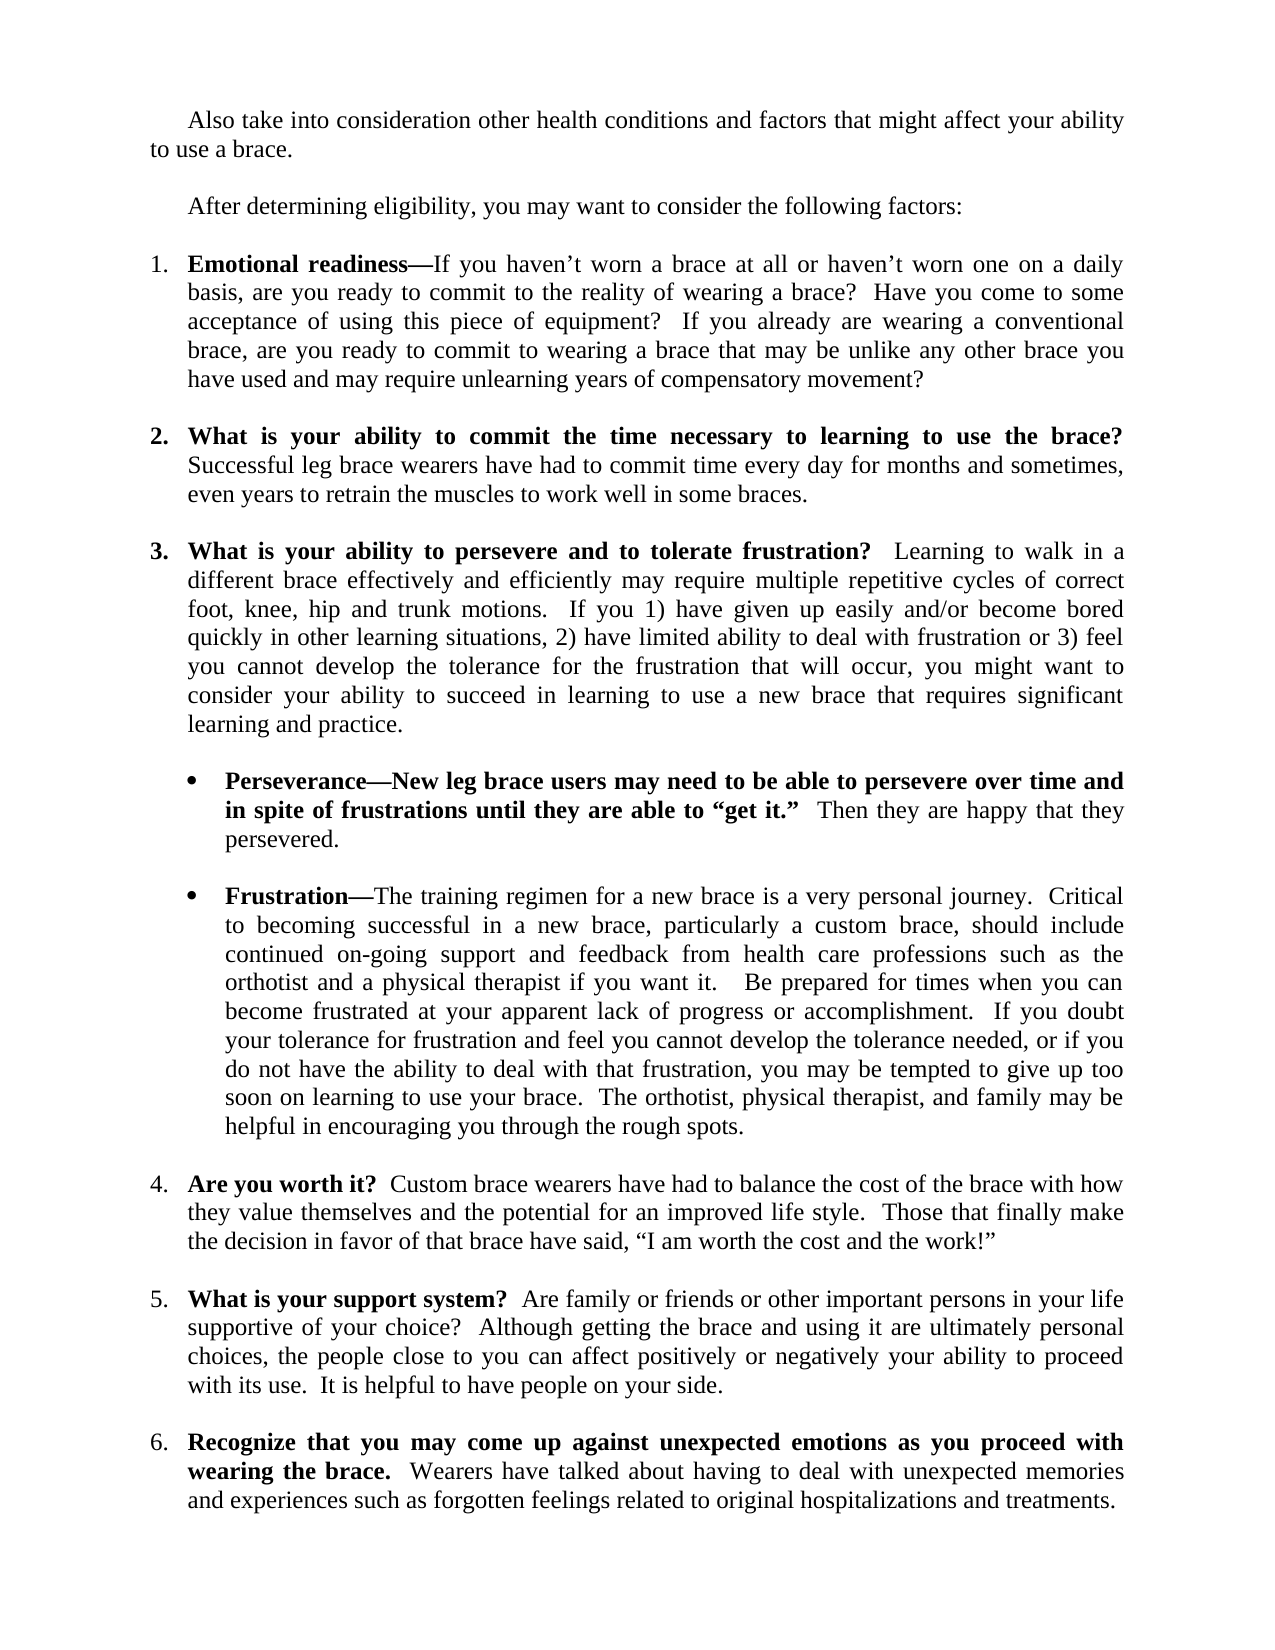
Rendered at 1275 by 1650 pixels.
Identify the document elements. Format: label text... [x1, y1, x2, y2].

list What is your ability to persevere and to tolerate frustration? Learning to walk in a different brace effectively and efficiently may require multiple repetitive cycles of correct foot, knee, hip and trunk motions. If you 1) have given up easily and/or become bored quickly in other learning situations, 2) have limited ability to deal with frustration or 3) feel you cannot develop the tolerance for the frustration that will occur, you might want to consider your ability to succeed in learning to use a new brace that requires significant learning and practice. [150, 536, 1125, 737]
text After determining eligibility, you may want to consider the following factors: [150, 191, 1125, 220]
list What is your support system? Are family or friends or other important persons in your life supportive of your choice? Although getting the brace and using it are ultimately personal choices, the people close to you can affect positively or negatively your ability to proceed with its use. It is helpful to have people on your side. [150, 1284, 1125, 1399]
text Also take into consideration other health conditions and factors that might affect your ability to use a brace. [150, 105, 1125, 162]
list Are you worth it? Custom brace wearers have had to balance the cost of the brace with how they value themselves and the potential for an improved life style. Those that finally make the decision in favor of that brace have said, “I am worth the cost and the work!” [150, 1169, 1125, 1255]
list Frustration—The training regimen for a new brace is a very personal journey. Critical to becoming successful in a new brace, particularly a custom brace, should include continued on-going support and feedback from health care professions such as the orthotist and a physical therapist if you want it. Be prepared for times when you can become frustrated at your apparent lack of progress or accomplishment. If you doubt your tolerance for frustration and feel you cannot develop the tolerance needed, or if you do not have the ability to deal with that frustration, you may be tempted to give up too soon on learning to use your brace. The orthotist, physical therapist, and family may be helpful in encouraging you through the rough spots. [187, 881, 1125, 1140]
list Perseverance—New leg brace users may need to be able to persevere over time and in spite of frustrations until they are able to “get it.” Then they are happy that they persevered. [187, 766, 1125, 852]
list Emotional readiness—If you haven’t worn a brace at all or haven’t worn one on a daily basis, are you ready to commit to the reality of wearing a brace? Have you come to some acceptance of using this piece of equipment? If you already are wearing a conventional brace, are you ready to commit to wearing a brace that may be unlike any other brace you have used and may require unlearning years of compensatory movement? [150, 249, 1125, 392]
list Recognize that you may come up against unexpected emotions as you proceed with wearing the brace. Wearers have talked about having to deal with unexpected memories and experiences such as forgotten feelings related to original hospitalizations and treatments. [150, 1427, 1125, 1514]
list What is your ability to commit the time necessary to learning to use the brace? Successful leg brace wearers have had to commit time every day for months and sometimes, even years to retrain the muscles to work well in some braces. [150, 421, 1125, 507]
